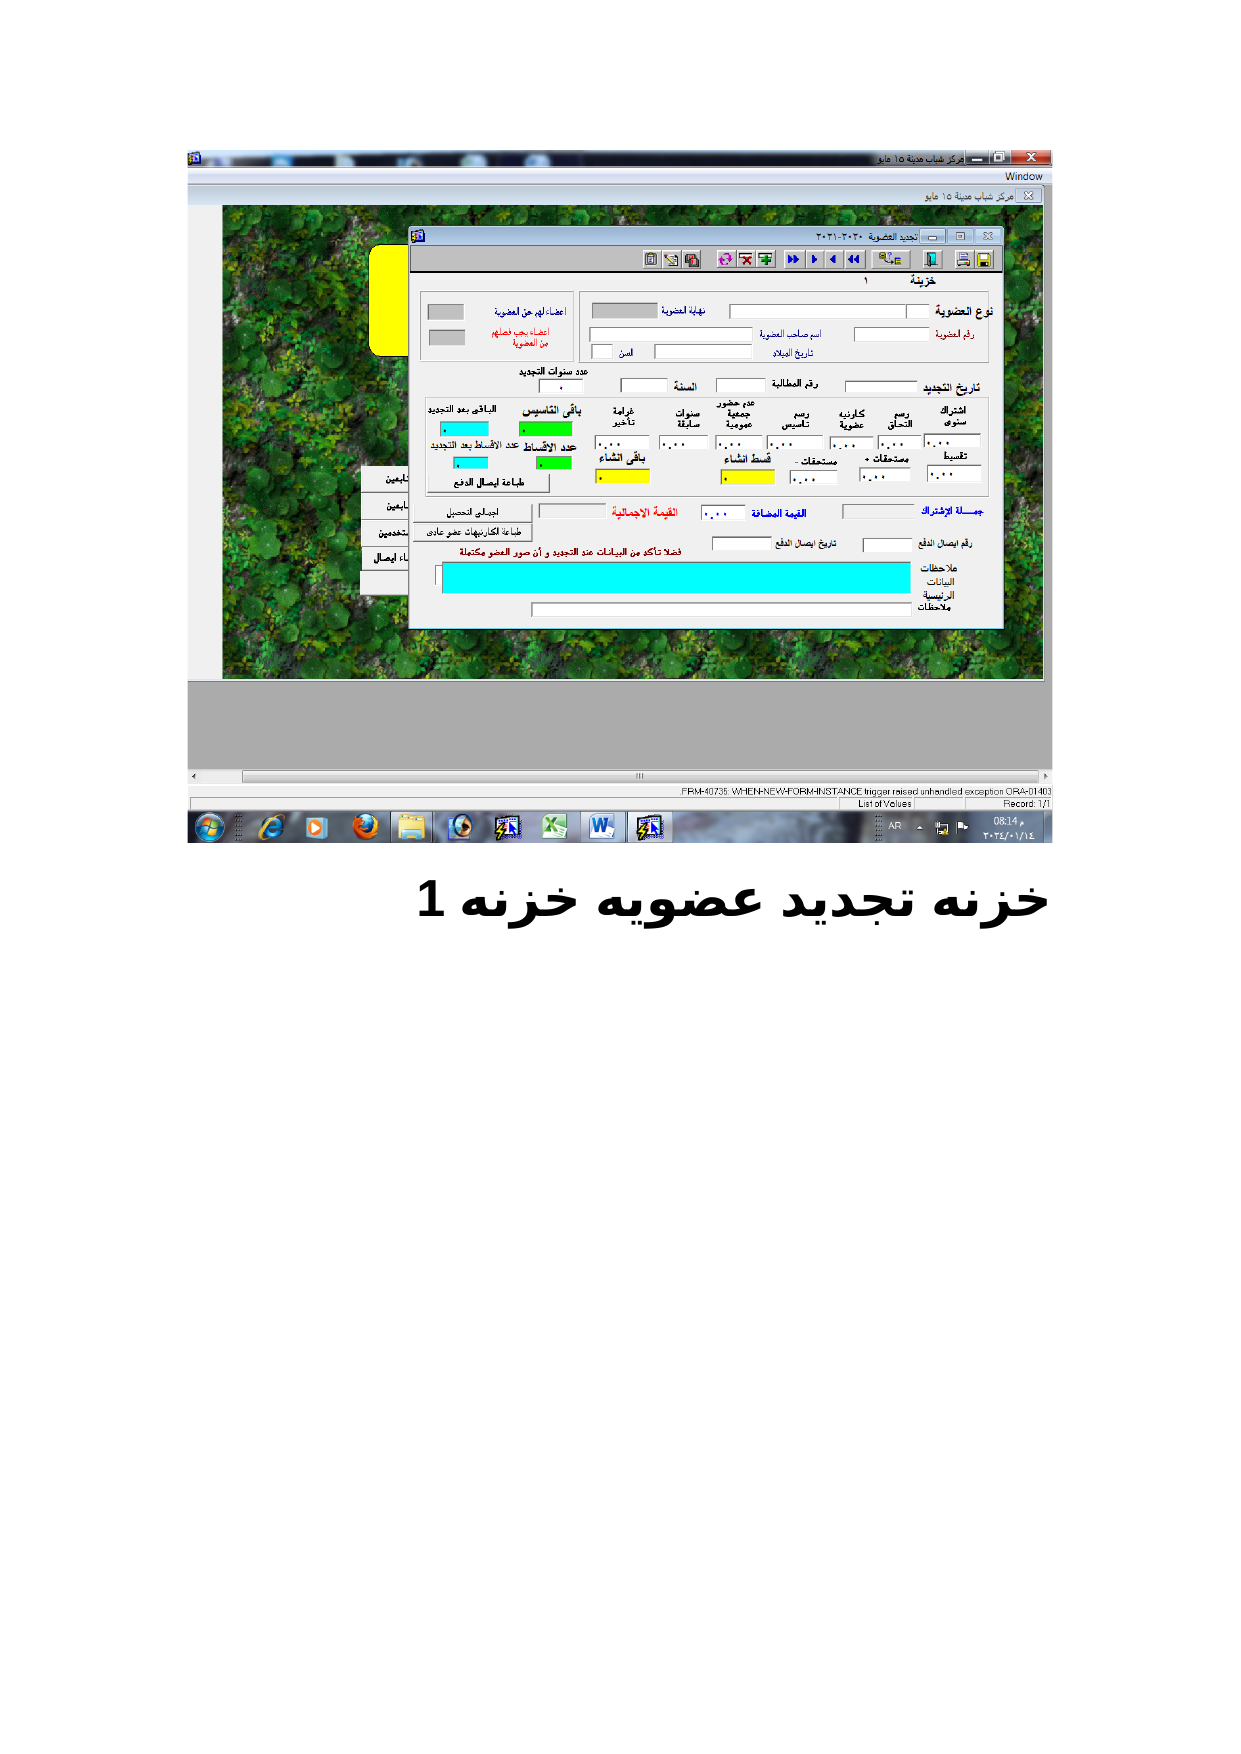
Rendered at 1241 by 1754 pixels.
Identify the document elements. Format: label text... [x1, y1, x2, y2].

text خزنه تجديد عضويه خزنه 1 [187, 867, 1053, 927]
picture [187, 150, 1053, 843]
